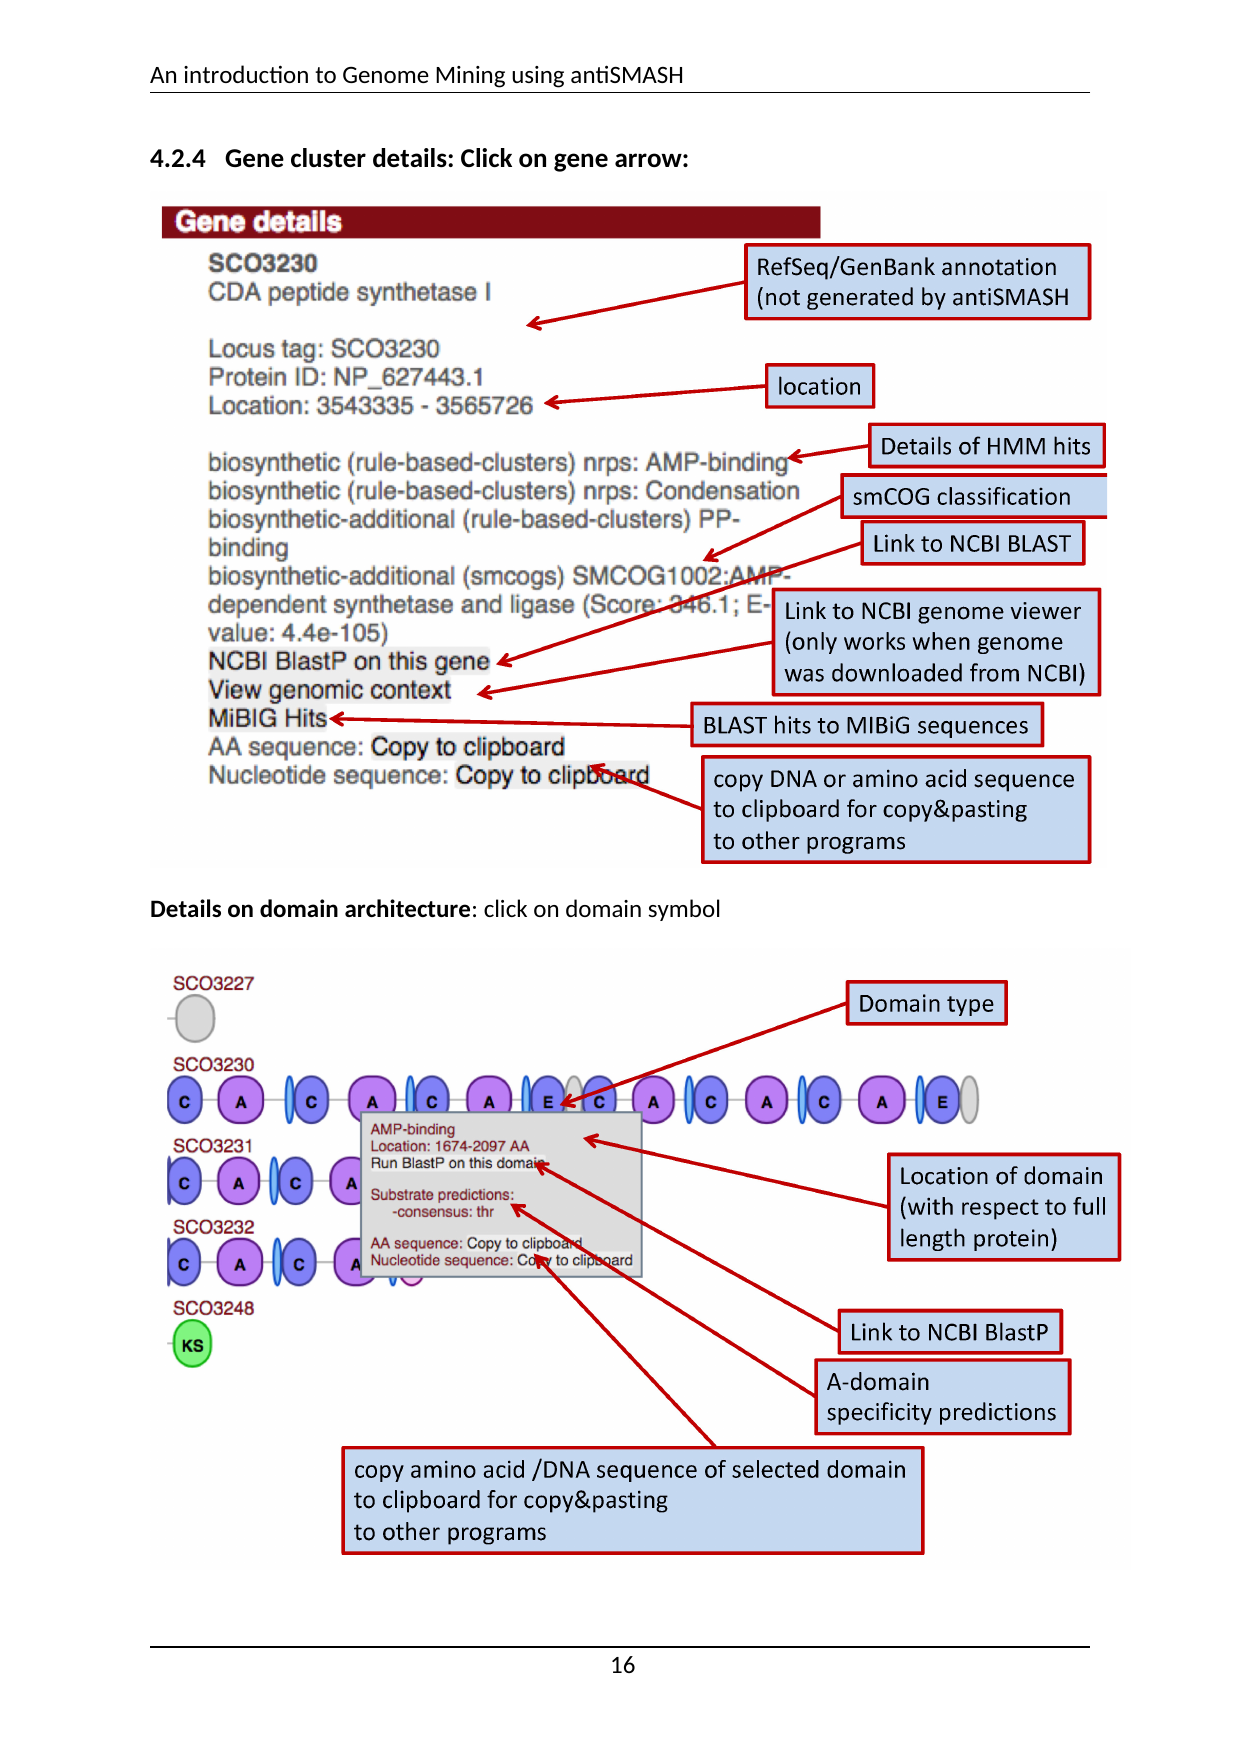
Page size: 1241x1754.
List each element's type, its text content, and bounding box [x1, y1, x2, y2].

picture [150, 948, 1132, 1570]
picture [150, 191, 1108, 868]
text Details on domain architecture: click on domain symbol [150, 893, 1090, 924]
subtitle Gene cluster details: Click on gene arrow: [150, 141, 1090, 174]
